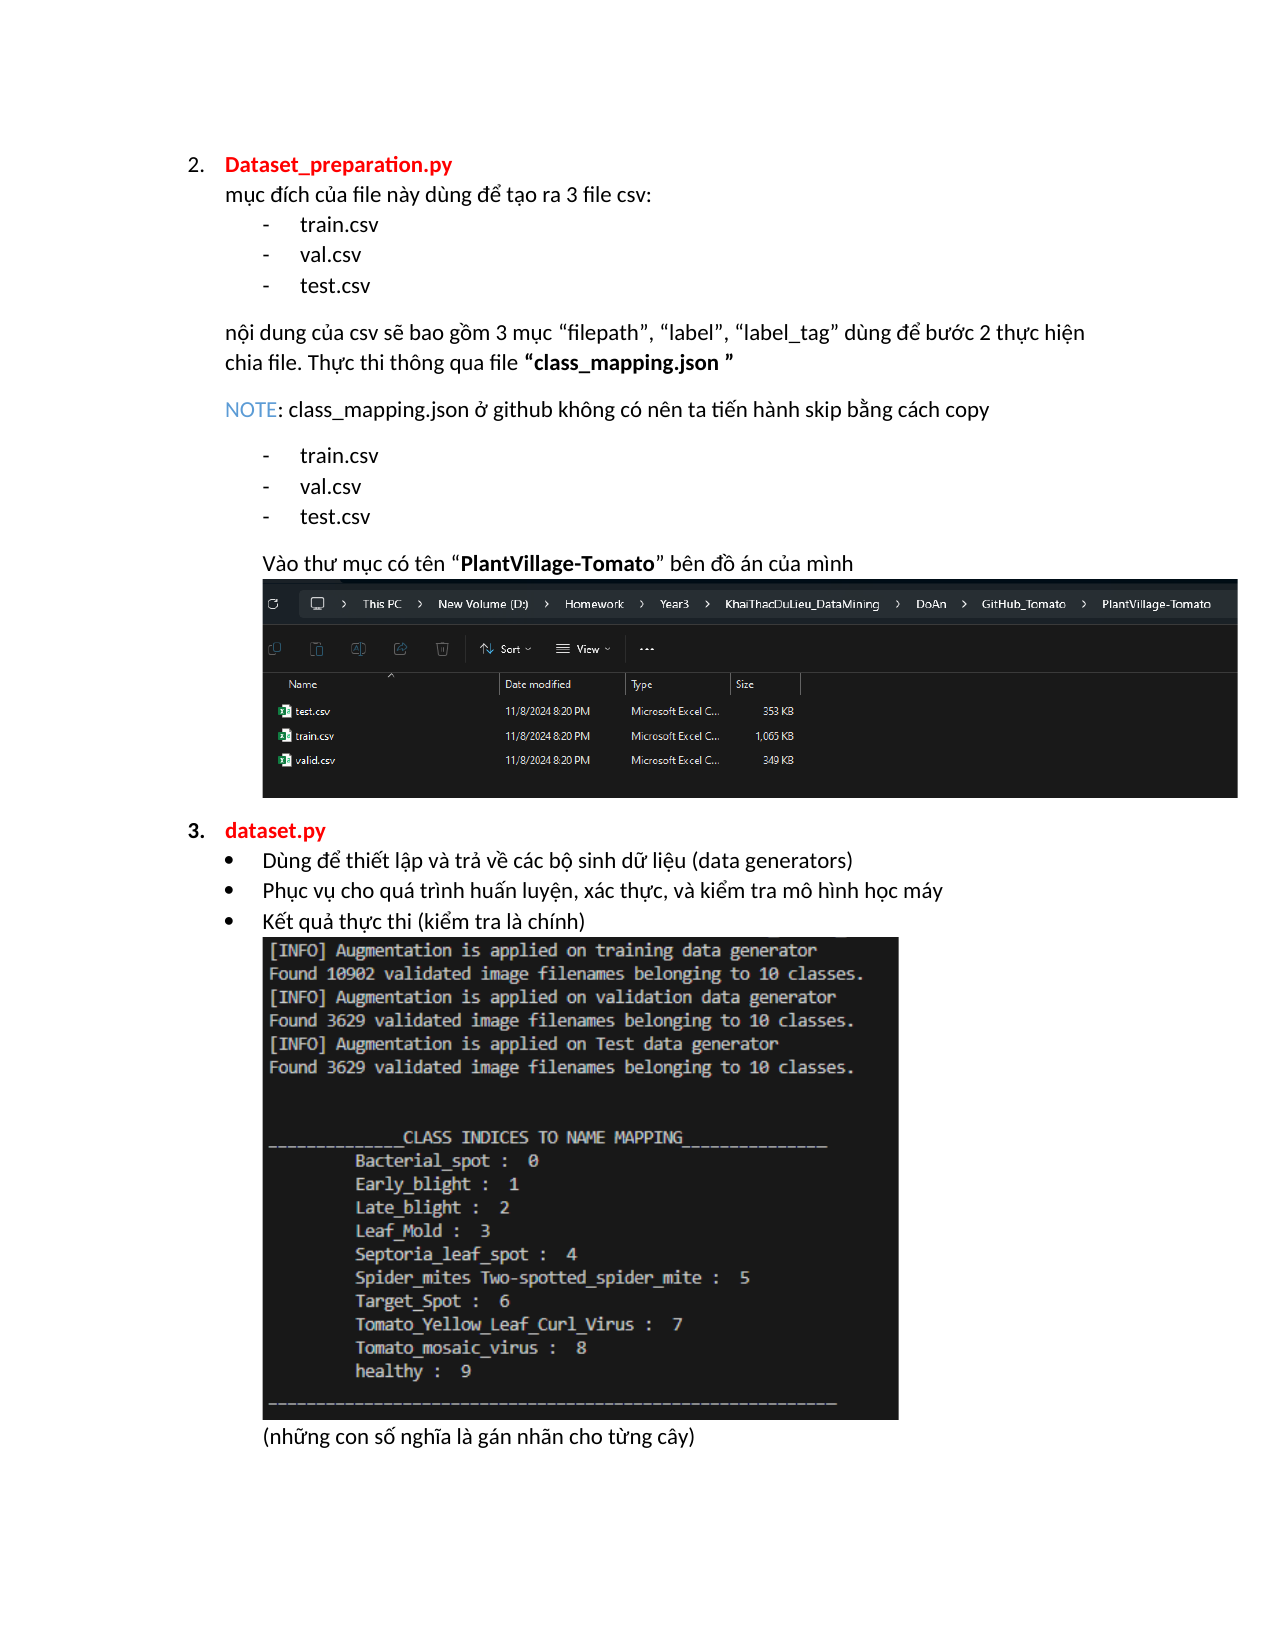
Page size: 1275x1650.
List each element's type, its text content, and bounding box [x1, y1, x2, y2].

list (những con số nghĩa là gán nhãn cho từng cây) [262, 1422, 1125, 1450]
picture [262, 579, 1238, 798]
list val.csv [262, 472, 1125, 500]
list test.csv [262, 271, 1125, 299]
list train.csv [262, 210, 1125, 238]
list Dataset_preparation.py mục đích của file này dùng để tạo ra 3 file csv: [187, 150, 1125, 208]
text nội dung của csv sẽ bao gồm 3 mục “filepath”, “label”, “label_tag” dùng để bước 2 thực hiện chia file. Thực thi thông qua file “class_mapping.json ” [225, 318, 1125, 376]
list test.csv [262, 502, 1125, 530]
list train.csv [262, 442, 1125, 470]
text NOTE: class_mapping.json ở github không có nên ta tiến hành skip bằng cách copy [225, 395, 1125, 423]
text Vào thư mục có tên “PlantVillage-Tomato” bên đồ án của mình [262, 549, 1125, 579]
list dataset.py [187, 816, 1125, 844]
list Phục vụ cho quá trình huấn luyện, xác thực, và kiểm tra mô hình học máy [225, 877, 1125, 905]
list Kết quả thực thi (kiểm tra là chính) [225, 907, 1125, 935]
list Dùng để thiết lập và trả về các bộ sinh dữ liệu (data generators) [225, 846, 1125, 874]
picture [262, 937, 899, 1420]
list val.csv [262, 241, 1125, 269]
